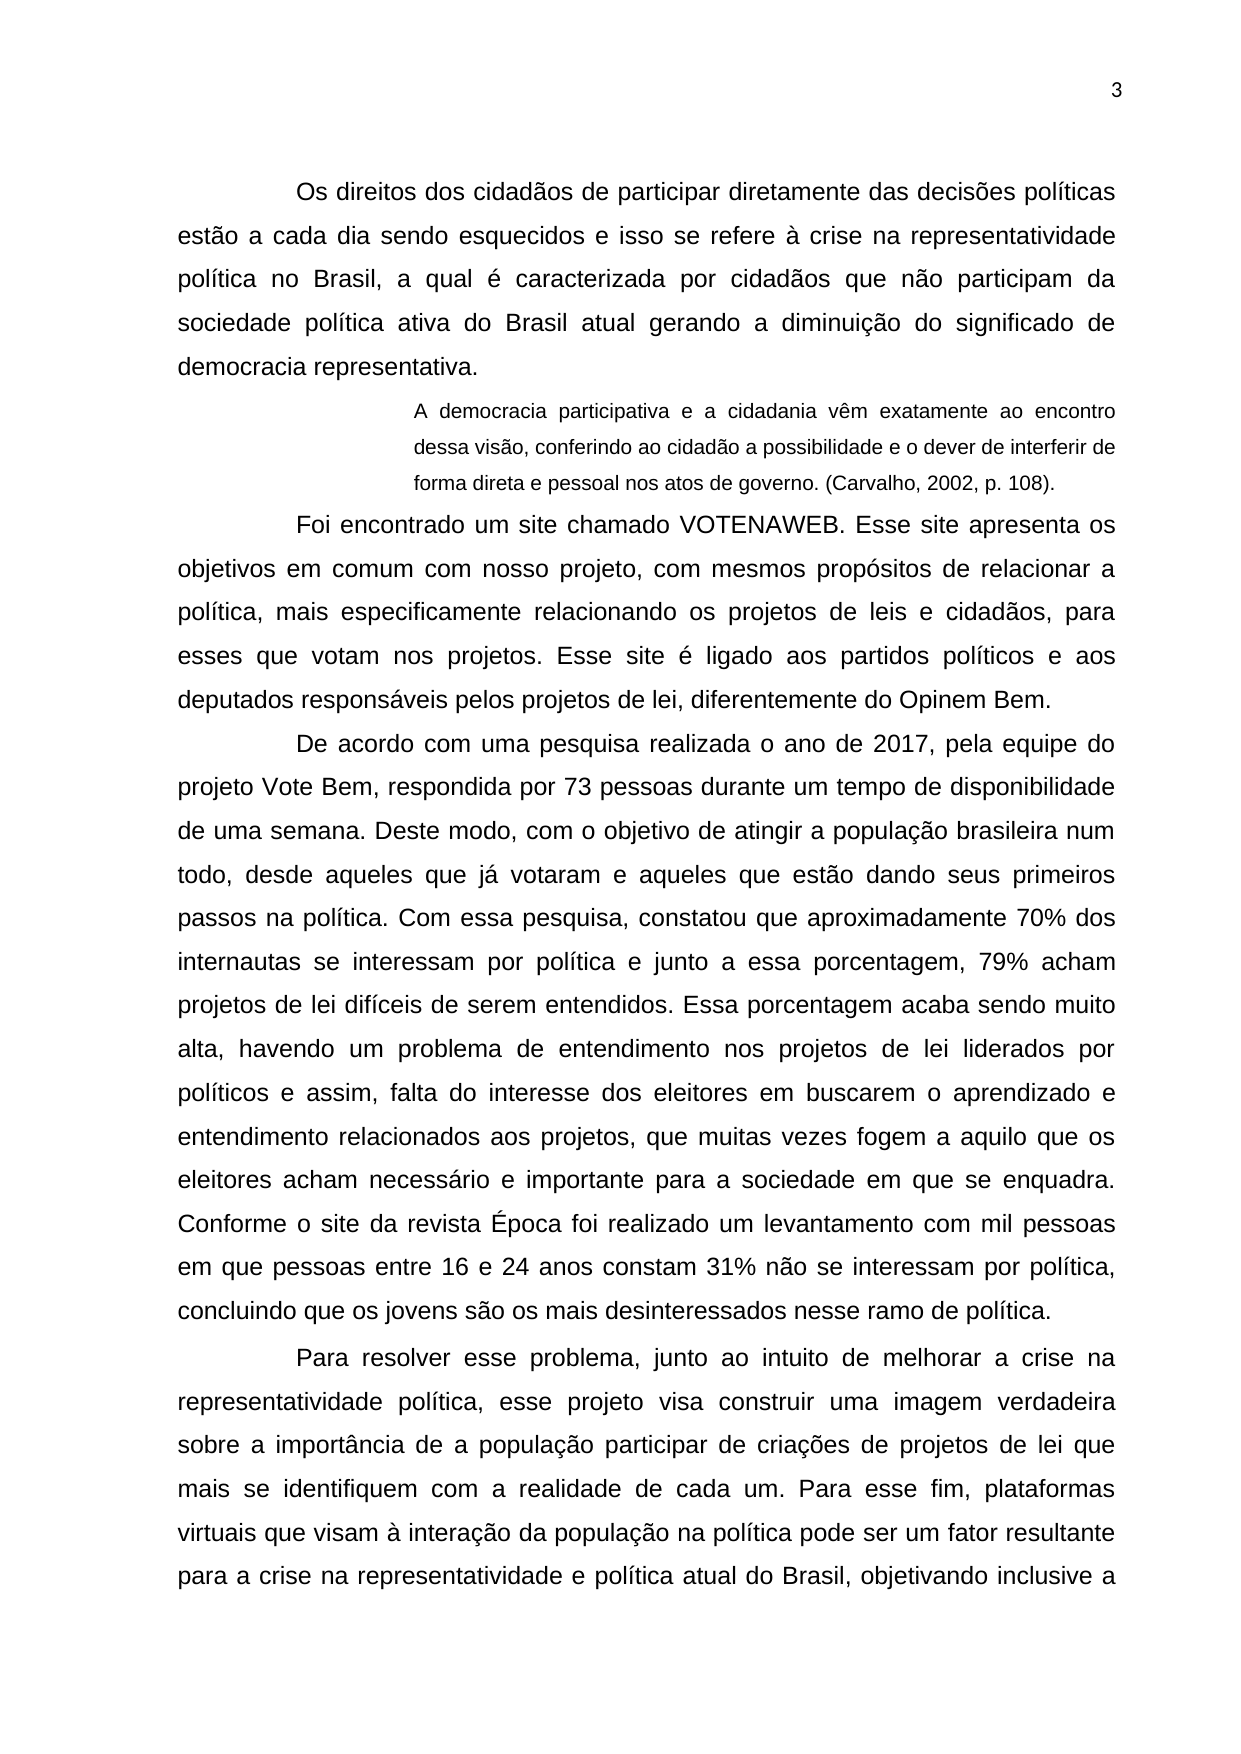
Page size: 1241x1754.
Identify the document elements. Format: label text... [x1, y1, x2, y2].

text De acordo com uma pesquisa realizada o ano de 2017, pela equipe do projeto Vote Bem, respondida por 73 pessoas durante um tempo de disponibilidade de uma semana. Deste modo, com o objetivo de atingir a população brasileira num todo, desde aqueles que já votaram e aqueles que estão dando seus primeiros passos na política. Com essa pesquisa, constatou que aproximadamente 70% dos internautas se interessam por política e junto a essa porcentagem, 79% acham projetos de lei difíceis de serem entendidos. Essa porcentagem acaba sendo muito alta, havendo um problema de entendimento nos projetos de lei liderados por políticos e assim, falta do interesse dos eleitores em buscarem o aprendizado e entendimento relacionados aos projetos, que muitas vezes fogem a aquilo que os eleitores acham necessário e importante para a sociedade em que se enquadra. Conforme o site da revista Época foi realizado um levantamento com mil pessoas em que pessoas entre 16 e 24 anos constam 31% não se interessam por política, concluindo que os jovens são os mais desinteressados nesse ramo de política. [177, 729, 1117, 1325]
text A democracia participativa e a cidadania vêm exatamente ao encontro dessa visão, conferindo ao cidadão a possibilidade e o dever de interferir de forma direta e pessoal nos atos de governo. (Carvalho, 2002, p. 108). [413, 399, 1117, 495]
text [177, 1343, 1117, 1590]
text Os direitos dos cidadãos de participar diretamente das decisões políticas estão a cada dia sendo esquecidos e isso se refere à crise na representatividade política no Brasil, a qual é caracterizada por cidadãos que não participam da sociedade política ativa do Brasil atual gerando a diminuição do significado de democracia representativa. [177, 177, 1117, 381]
text Foi encontrado um site chamado VOTENAWEB. Esse site apresenta os objetivos em comum com nosso projeto, com mesmos propósitos de relacionar a política, mais especificamente relacionando os projetos de leis e cidadãos, para esses que votam nos projetos. Esse site é ligado aos partidos políticos e aos deputados responsáveis pelos projetos de lei, diferentemente do Opinem Bem. [177, 510, 1117, 713]
